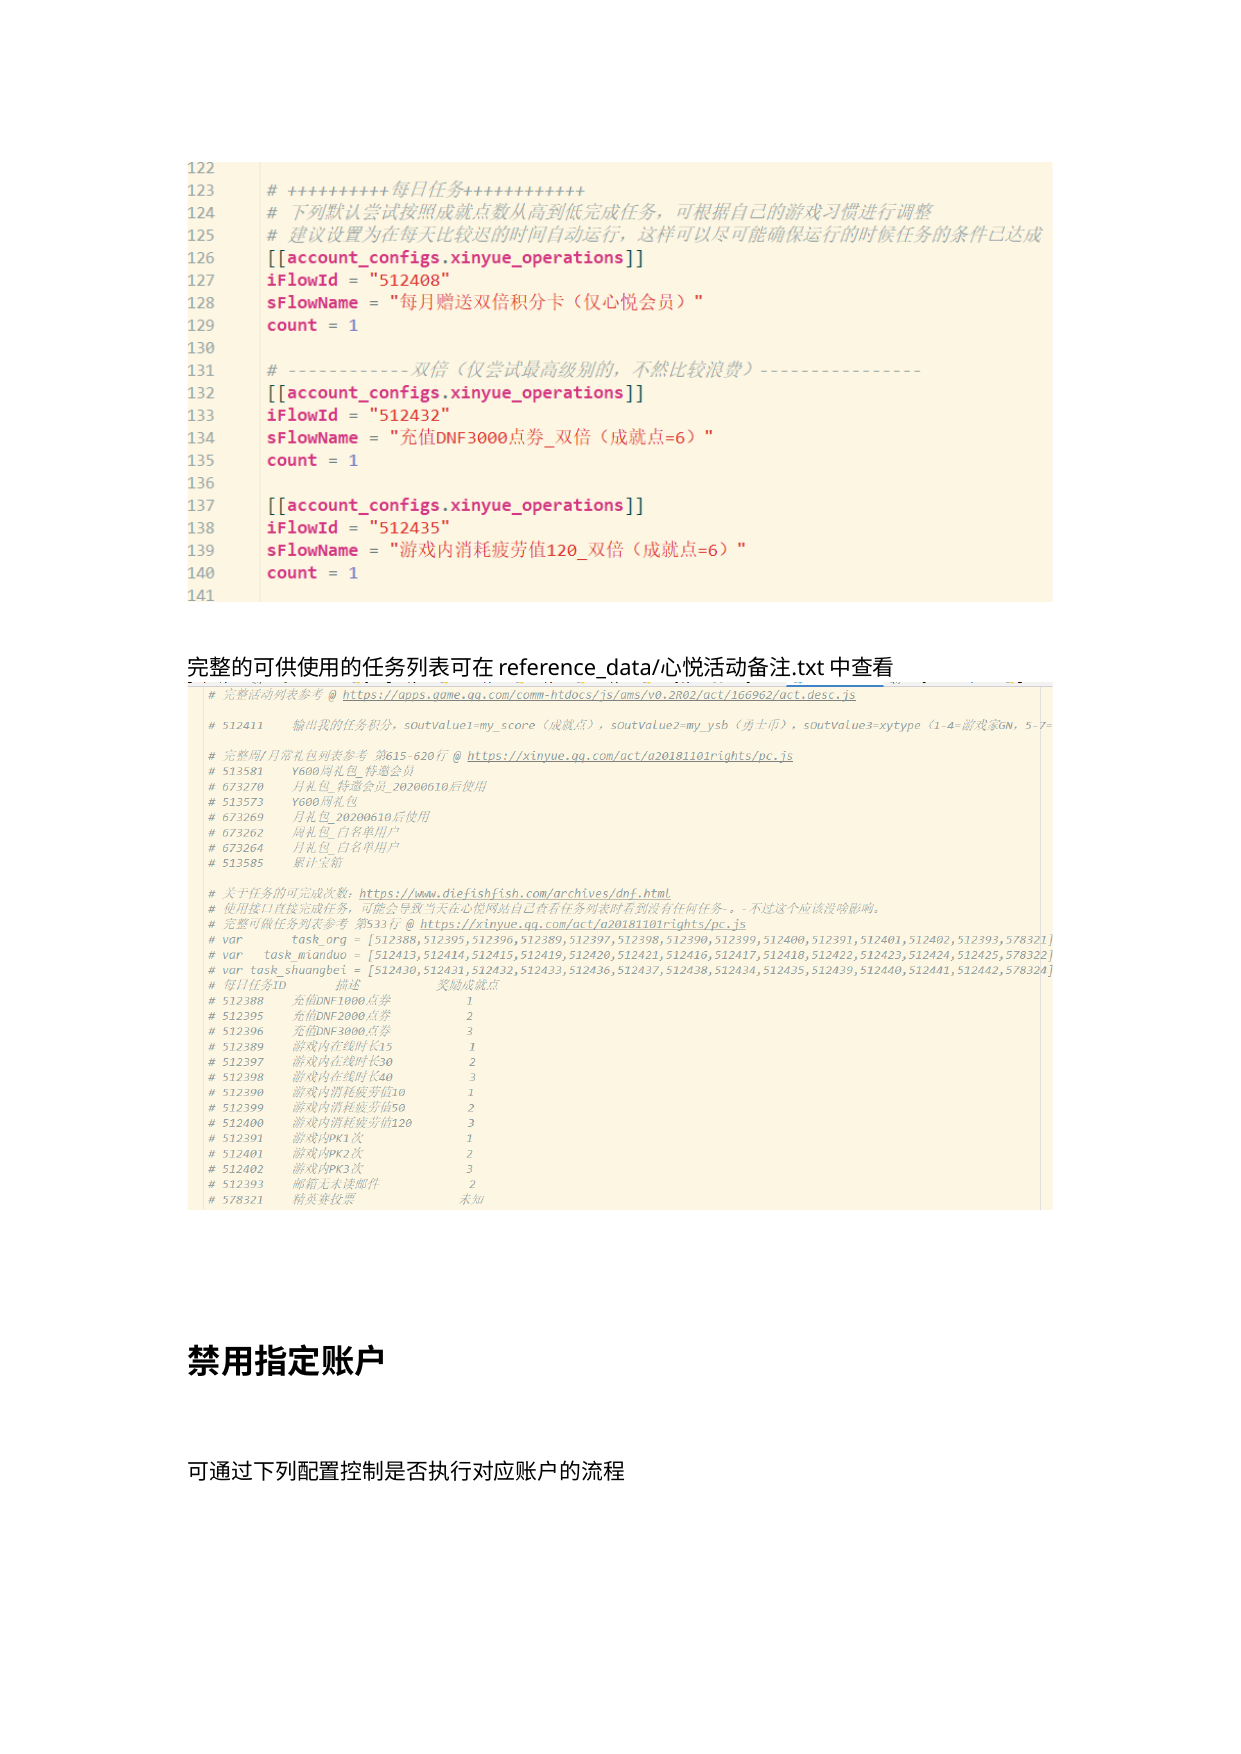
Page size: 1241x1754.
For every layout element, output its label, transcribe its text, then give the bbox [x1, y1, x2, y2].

text 完整的可供使用的任务列表可在reference_data/心悦活动备注.txt中查看 [187, 649, 1053, 682]
subtitle 禁用指定账户 [187, 1327, 1053, 1392]
picture [187, 682, 1053, 1210]
text 可通过下列配置控制是否执行对应账户的流程 [187, 1454, 1053, 1486]
picture [187, 162, 1053, 602]
